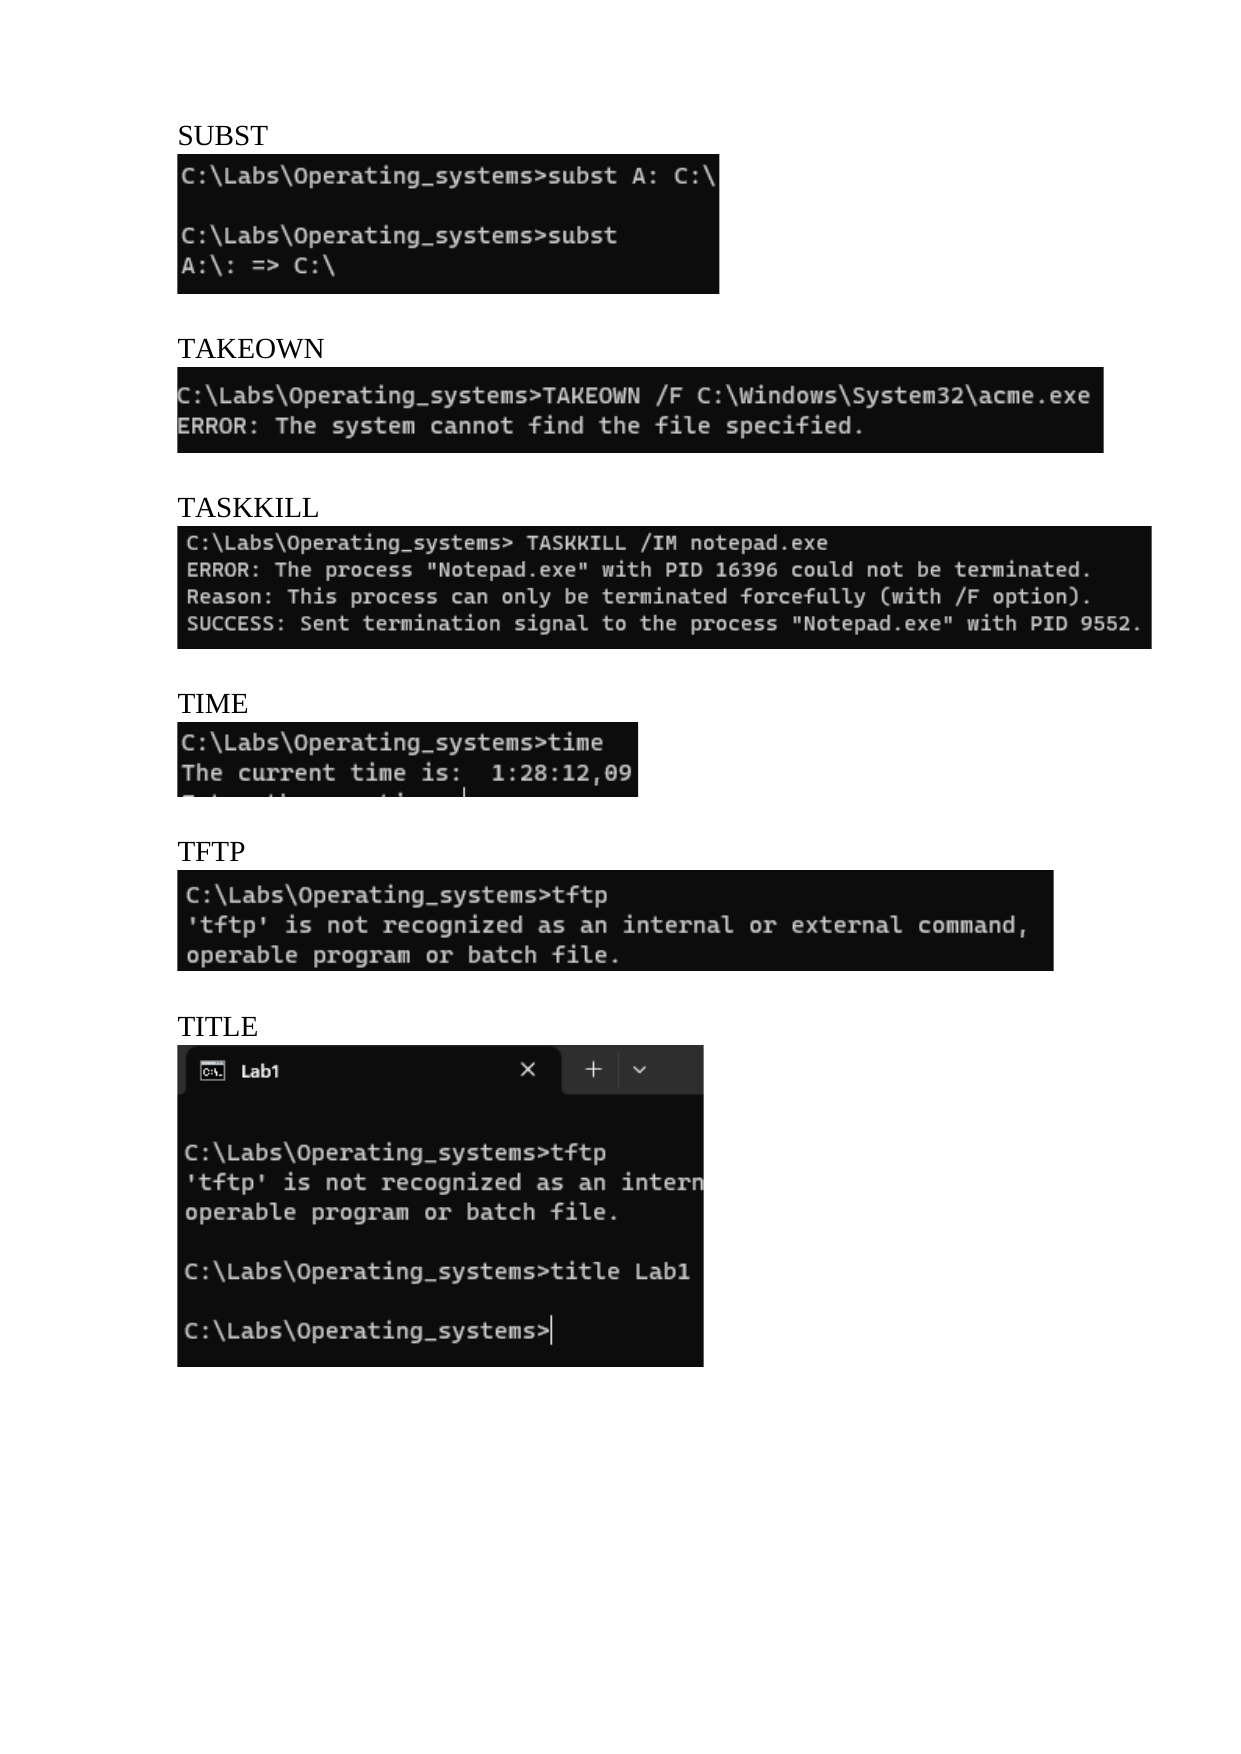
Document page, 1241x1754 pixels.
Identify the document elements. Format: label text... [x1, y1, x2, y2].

picture [177, 870, 1054, 971]
picture [177, 526, 1152, 649]
picture [177, 154, 720, 294]
text TFTP [177, 834, 1152, 868]
text TITLE [177, 1009, 1152, 1043]
picture [177, 367, 1104, 453]
text TASKKILL [177, 491, 1152, 524]
picture [177, 722, 639, 797]
text TAKEOWN [177, 332, 1152, 365]
picture [177, 1045, 704, 1367]
text SUBST [177, 118, 1152, 152]
text TIME [177, 687, 1152, 720]
